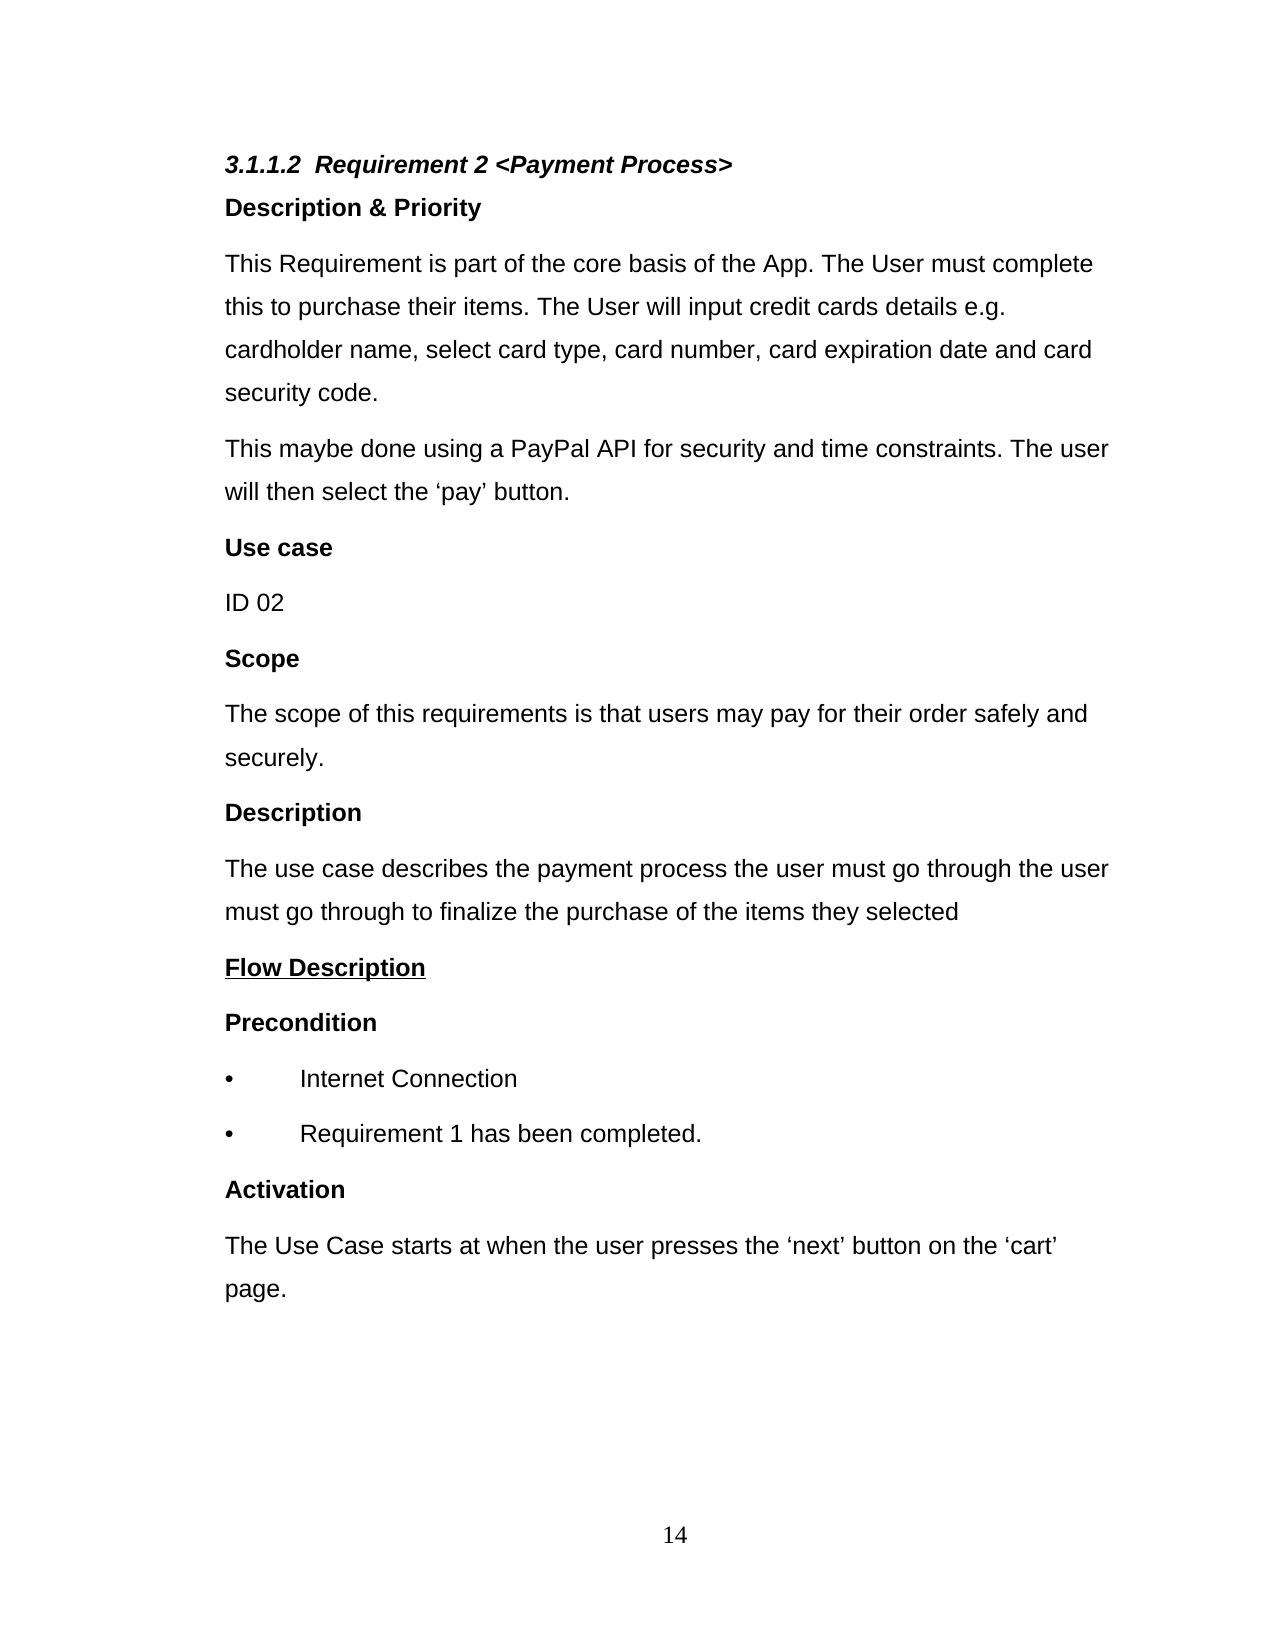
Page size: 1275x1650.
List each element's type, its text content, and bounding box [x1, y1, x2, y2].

text This Requirement is part of the core basis of the App. The User must complete this to purchase their items. The User will input credit cards details e.g. cardholder name, select card type, card number, card expiration date and card security code. [224, 249, 1125, 407]
text Use case [224, 532, 1125, 561]
text Description [224, 798, 1125, 827]
text • Internet Connection [224, 1064, 1125, 1092]
text The Use Case starts at when the user presses the ‘next’ button on the ‘cart’ page. [224, 1231, 1125, 1302]
text The scope of this requirements is that users may pay for their order safely and securely. [224, 699, 1125, 771]
text The use case describes the payment process the user must go through the user must go through to finalize the purchase of the items they selected [224, 854, 1125, 926]
subtitle Requirement 2 <Payment Process> [224, 150, 1125, 179]
text Precondition [224, 1008, 1125, 1037]
text • Requirement 1 has been completed. [224, 1119, 1125, 1148]
text This maybe done using a PayPal API for security and time constraints. The user will then select the ‘pay’ button. [224, 434, 1125, 506]
text Activation [224, 1175, 1125, 1204]
text ID 02 [224, 588, 1125, 617]
text Description & Priority [224, 193, 1125, 222]
text Scope [224, 644, 1125, 672]
text Flow Description [224, 952, 1125, 981]
